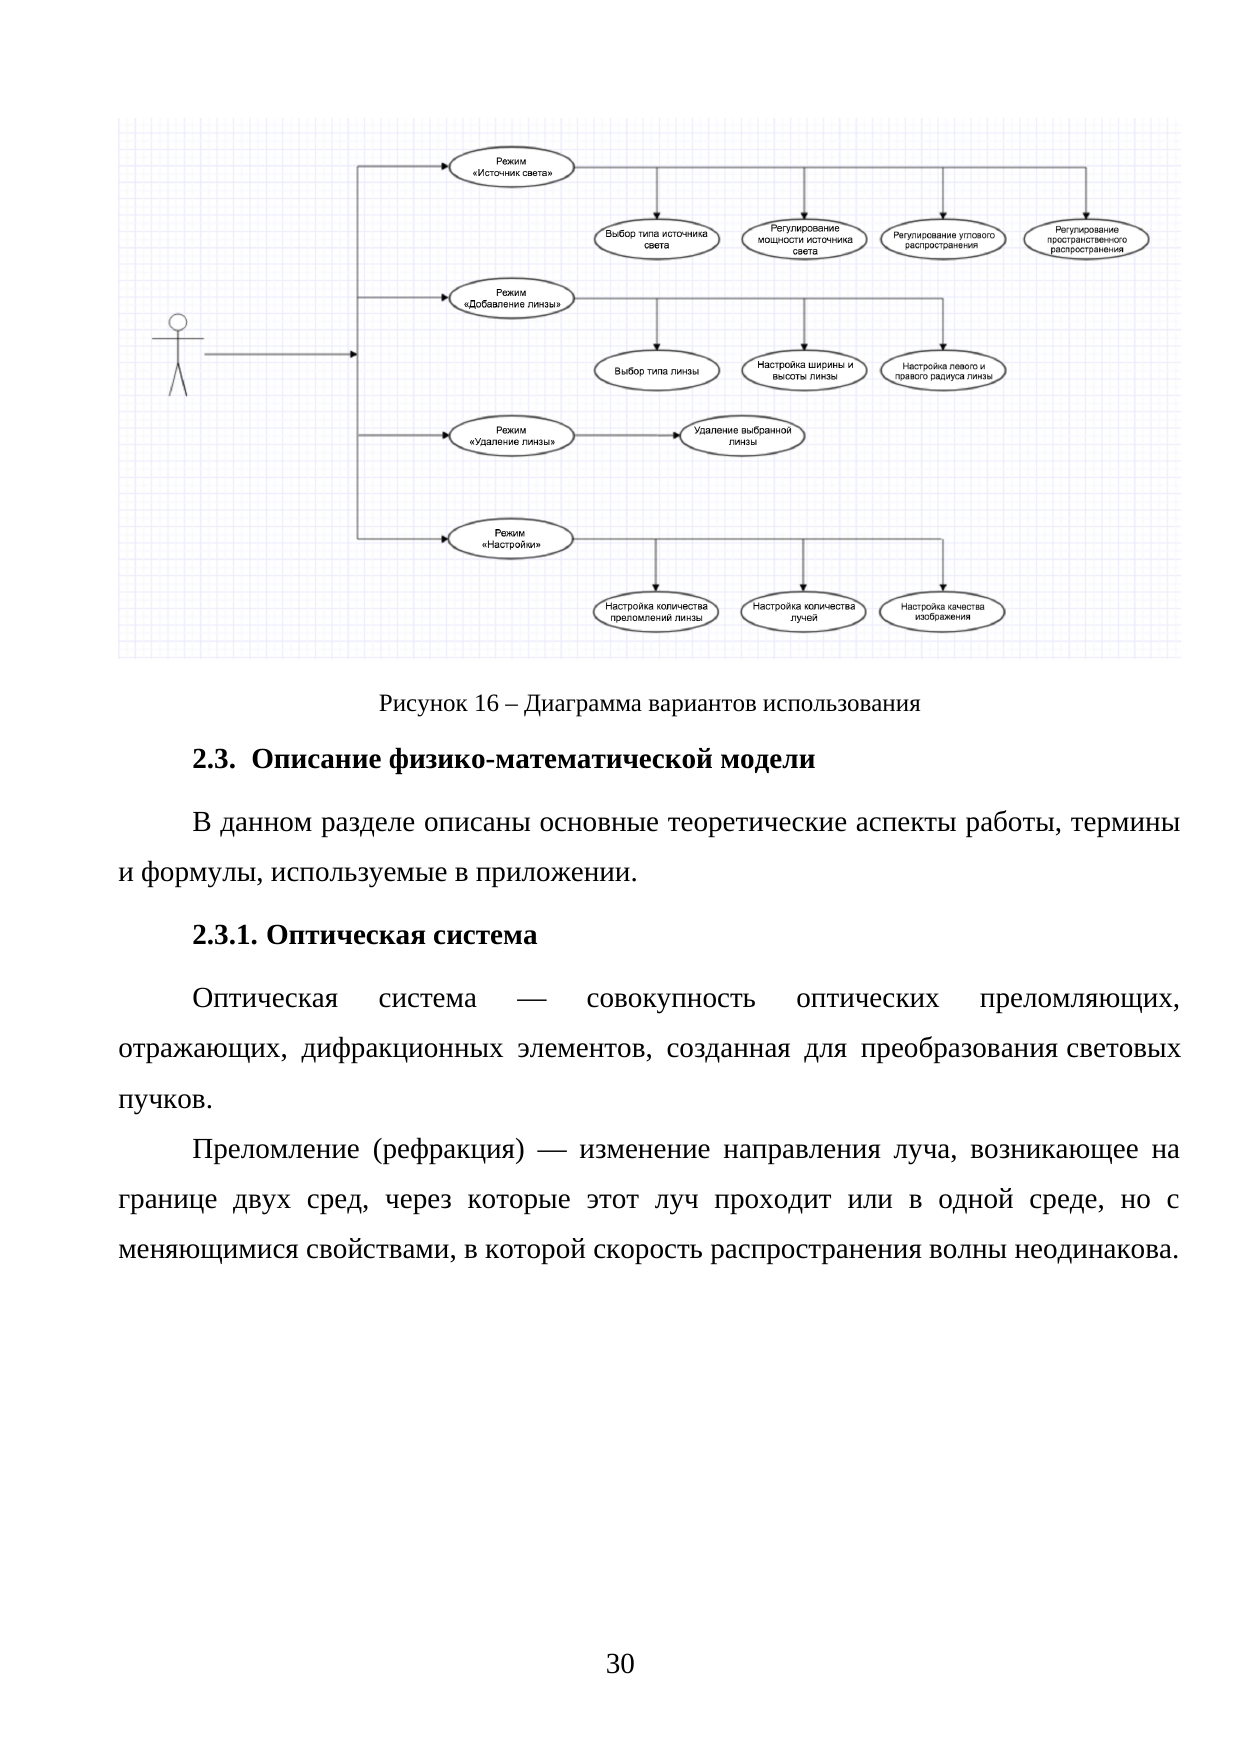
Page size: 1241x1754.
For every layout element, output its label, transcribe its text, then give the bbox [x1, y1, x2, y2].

text Преломление (рефракция) — изменение направления луча, возникающее на границе двух сред, через которые этот луч проходит или в одной среде, но с меняющимися свойствами, в которой скорость распространения волны неодинакова. [118, 1131, 1181, 1265]
text Рисунок 16 – Диаграмма вариантов использования [118, 688, 1181, 716]
text В данном разделе описаны основные теоретические аспекты работы, термины и формулы, используемые в приложении. [118, 804, 1181, 888]
list Описание физико-математической модели [118, 741, 1181, 775]
list Оптическая система [118, 917, 1181, 951]
picture [118, 118, 1182, 659]
text Оптическая система — совокупность оптических преломляющих, отражающих, дифракционных элементов, созданная для преобразования световых пучков. [118, 980, 1181, 1114]
